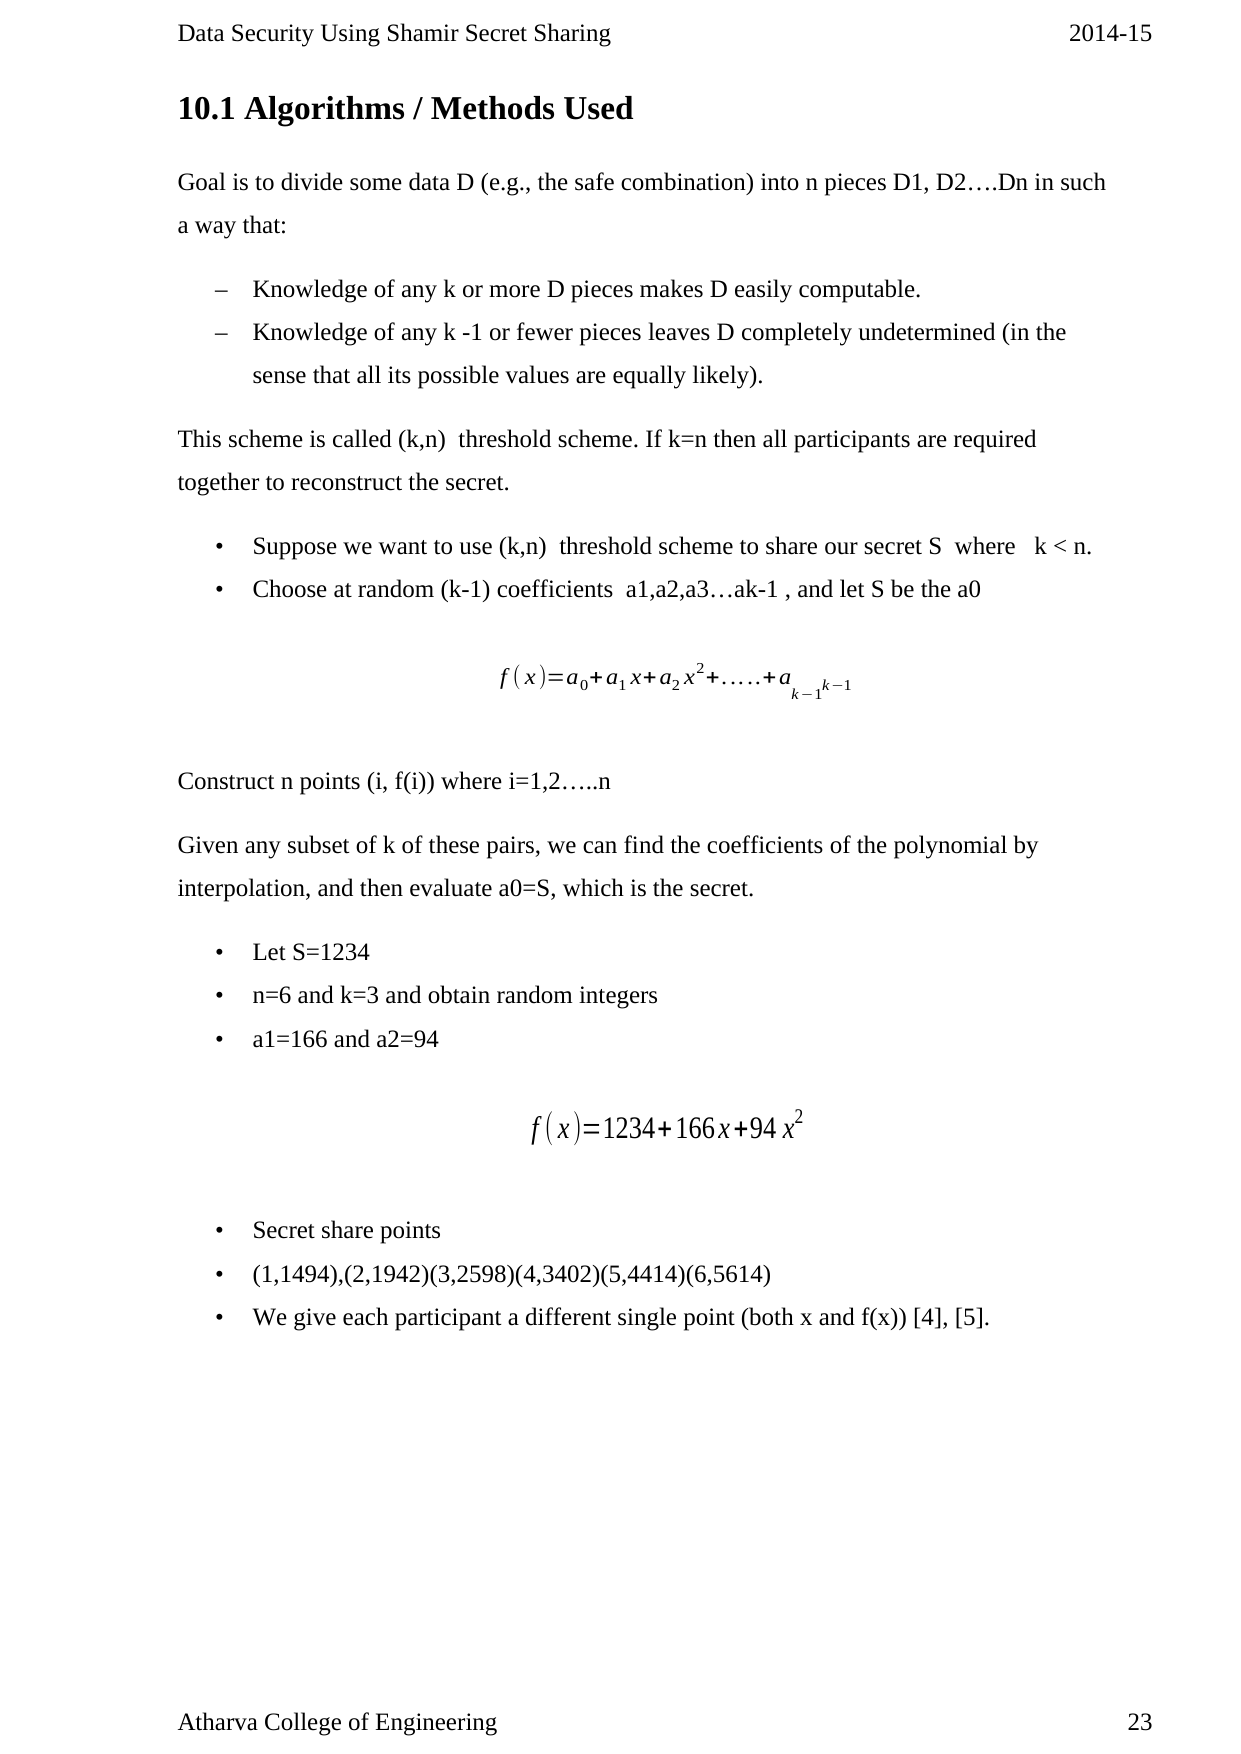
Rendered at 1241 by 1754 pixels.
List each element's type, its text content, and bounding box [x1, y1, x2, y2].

text Goal is to divide some data D (e.g., the safe combination) into n pieces D1, D2….Dn in such a way that: [177, 167, 1122, 239]
list Choose at random (k-1) coefficients a1,a2,a3…ak-1 , and let S be the a0 [215, 574, 1122, 603]
list Knowledge of any k or more D pieces makes D easily computable. [215, 274, 1122, 303]
list Secret share points [215, 1216, 1122, 1244]
text 10.1 Algorithms / Methods Used [177, 89, 1122, 127]
list Suppose we want to use (k,n) threshold scheme to share our secret S where k < n. [215, 531, 1122, 560]
text Construct n points (i, f(i)) where i=1,2…..n [177, 766, 1122, 795]
list a1=166 and a2=94 [215, 1024, 1122, 1052]
list Let S=1234 [215, 937, 1122, 966]
text Given any subset of k of these pairs, we can find the coefficients of the polynomial by interpolation, and then evaluate a0=S, which is the secret. [177, 830, 1122, 902]
text This scheme is called (k,n) threshold scheme. If k=n then all participants are required together to reconstruct the secret. [177, 424, 1122, 496]
list (1,1494),(2,1942)(3,2598)(4,3402)(5,4414)(6,5614) [215, 1259, 1122, 1287]
list n=6 and k=3 and obtain random integers [215, 981, 1122, 1009]
list Knowledge of any k -1 or fewer pieces leaves D completely undetermined (in the sense that all its possible values are equally likely). [215, 317, 1122, 389]
list We give each participant a different single point (both x and f(x)) [4], [5]. [215, 1302, 1122, 1331]
